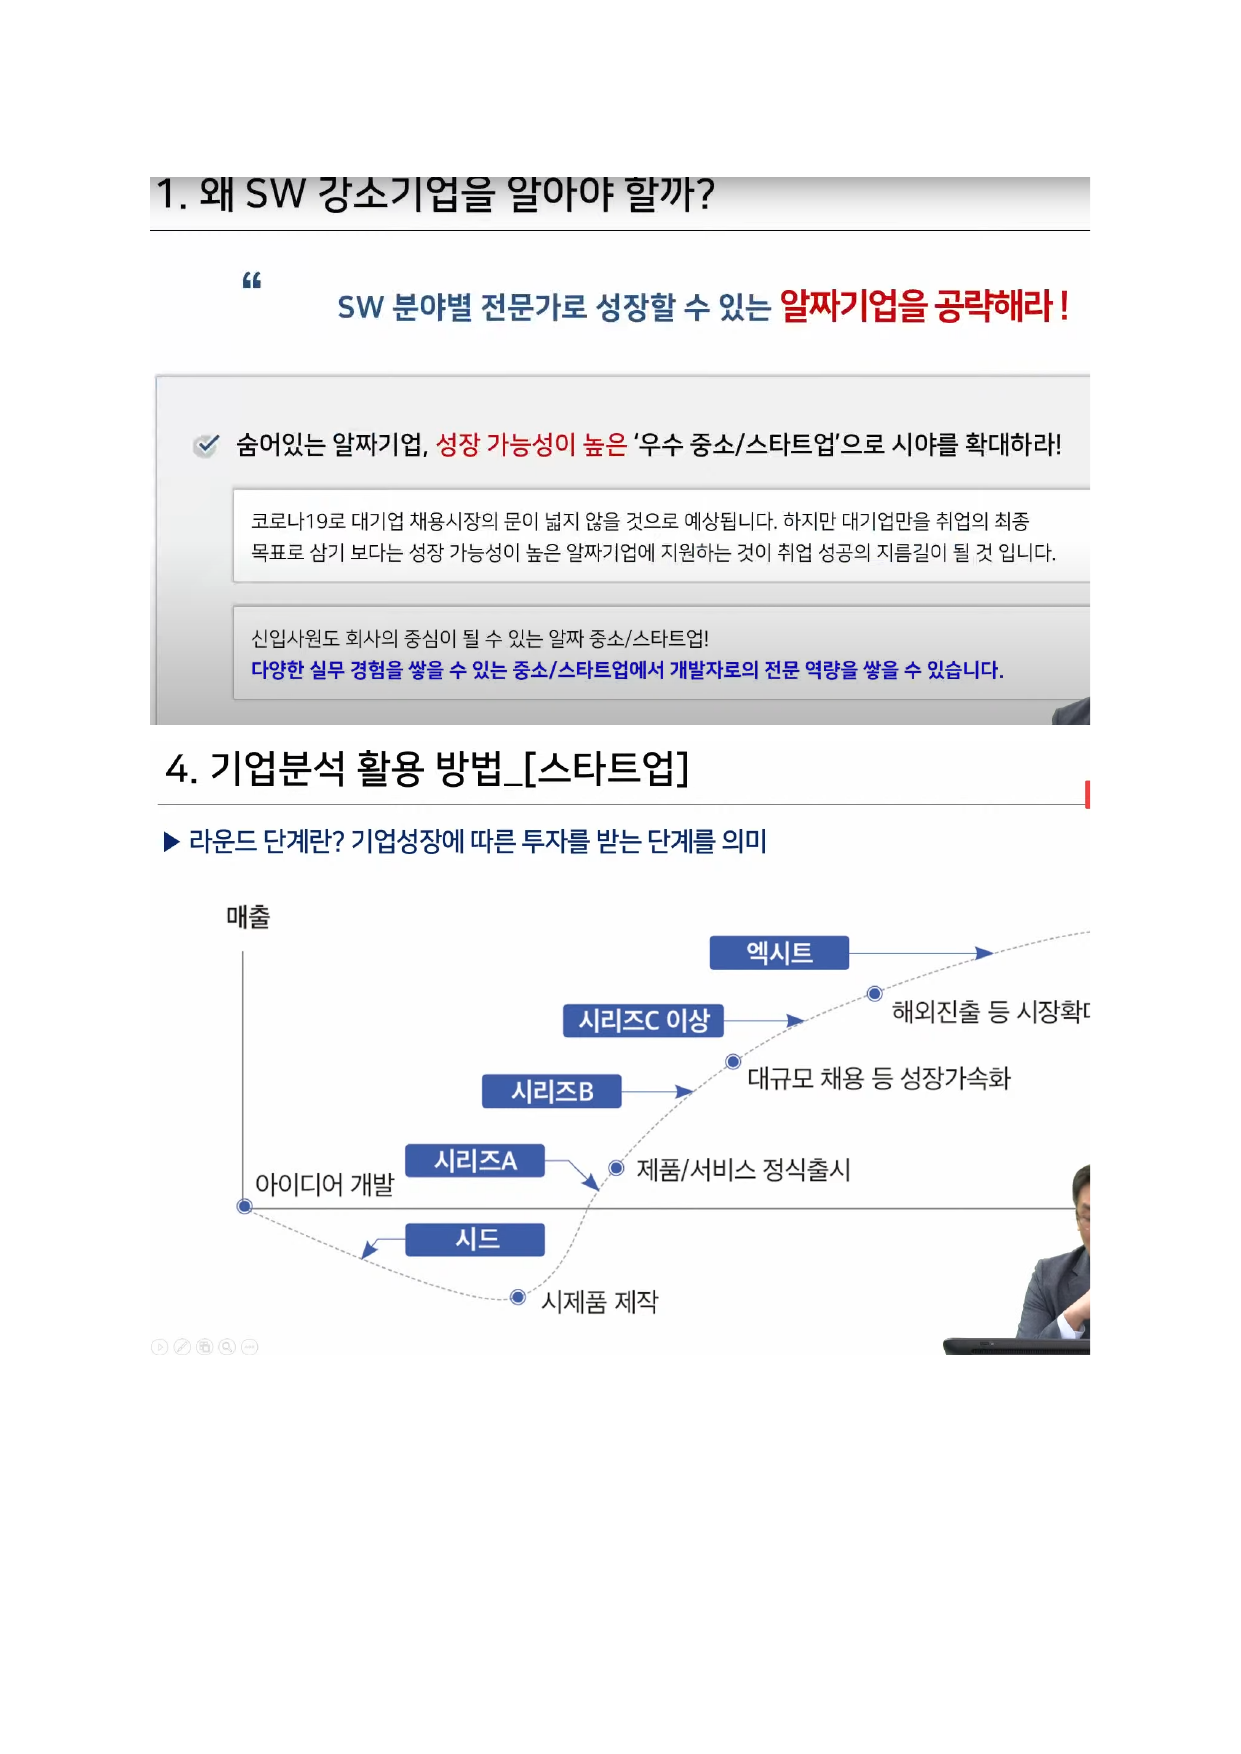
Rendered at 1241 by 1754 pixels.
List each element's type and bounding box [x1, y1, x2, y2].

picture [150, 177, 1091, 725]
picture [150, 741, 1091, 1355]
